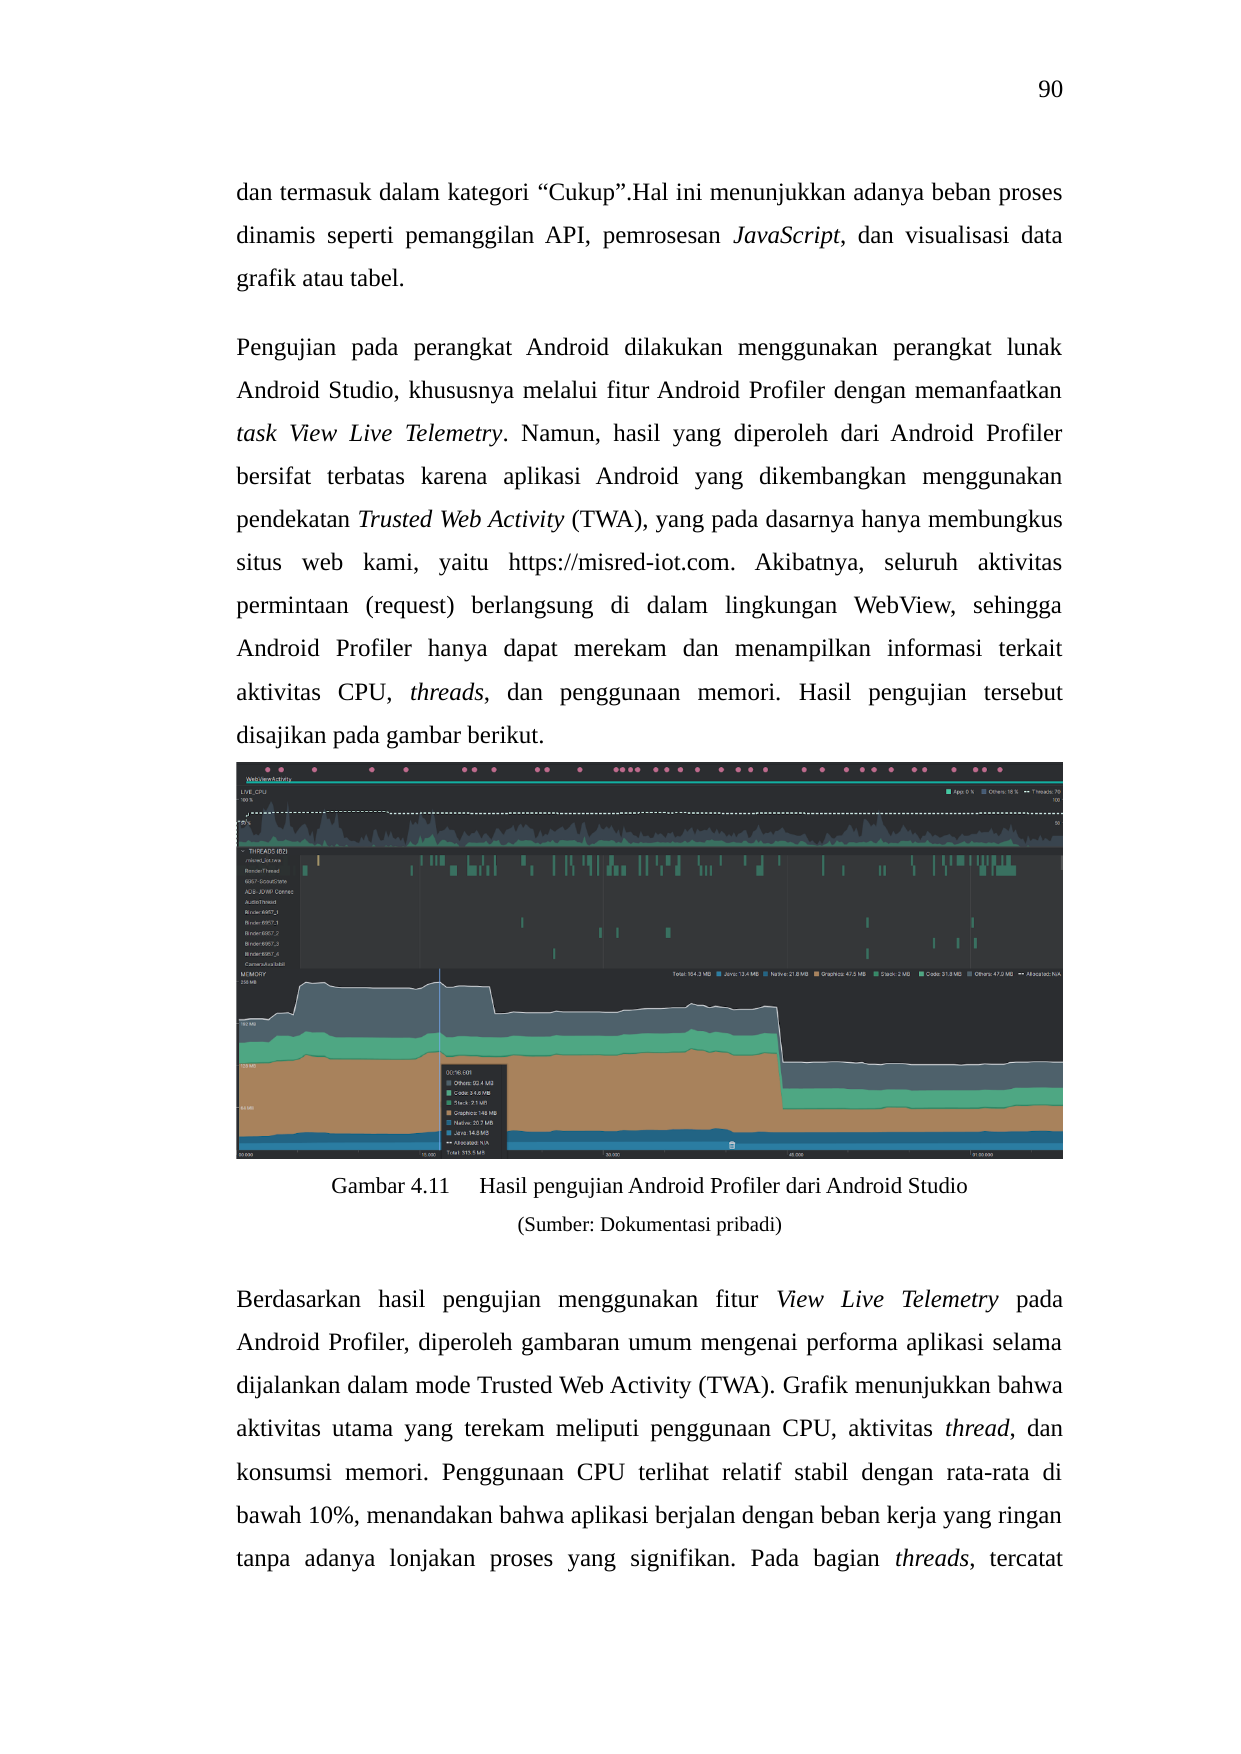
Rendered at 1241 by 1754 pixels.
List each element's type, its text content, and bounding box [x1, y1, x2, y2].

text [236, 177, 1063, 292]
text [236, 1284, 1063, 1572]
picture [236, 762, 1063, 1159]
text Hasil pengujian Android Profiler dari Android Studio [236, 1172, 1063, 1199]
text Pengujian pada perangkat Android dilakukan menggunakan perangkat lunak Android Studio, khususnya melalui fitur Android Profiler dengan memanfaatkan task View Live Telemetry. Namun, hasil yang diperoleh dari Android Profiler bersifat terbatas karena aplikasi Android yang dikembangkan menggunakan pendekatan Trusted Web Activity (TWA), yang pada dasarnya hanya membungkus situs web kami, yaitu https://misred-iot.com. Akibatnya, seluruh aktivitas permintaan (request) berlangsung di dalam lingkungan WebView, sehingga Android Profiler hanya dapat merekam dan menampilkan informasi terkait aktivitas CPU, threads, dan penggunaan memori. Hasil pengujian tersebut disajikan pada gambar berikut. [236, 332, 1063, 748]
text (Sumber: Dokumentasi pribadi) [236, 1212, 1063, 1236]
